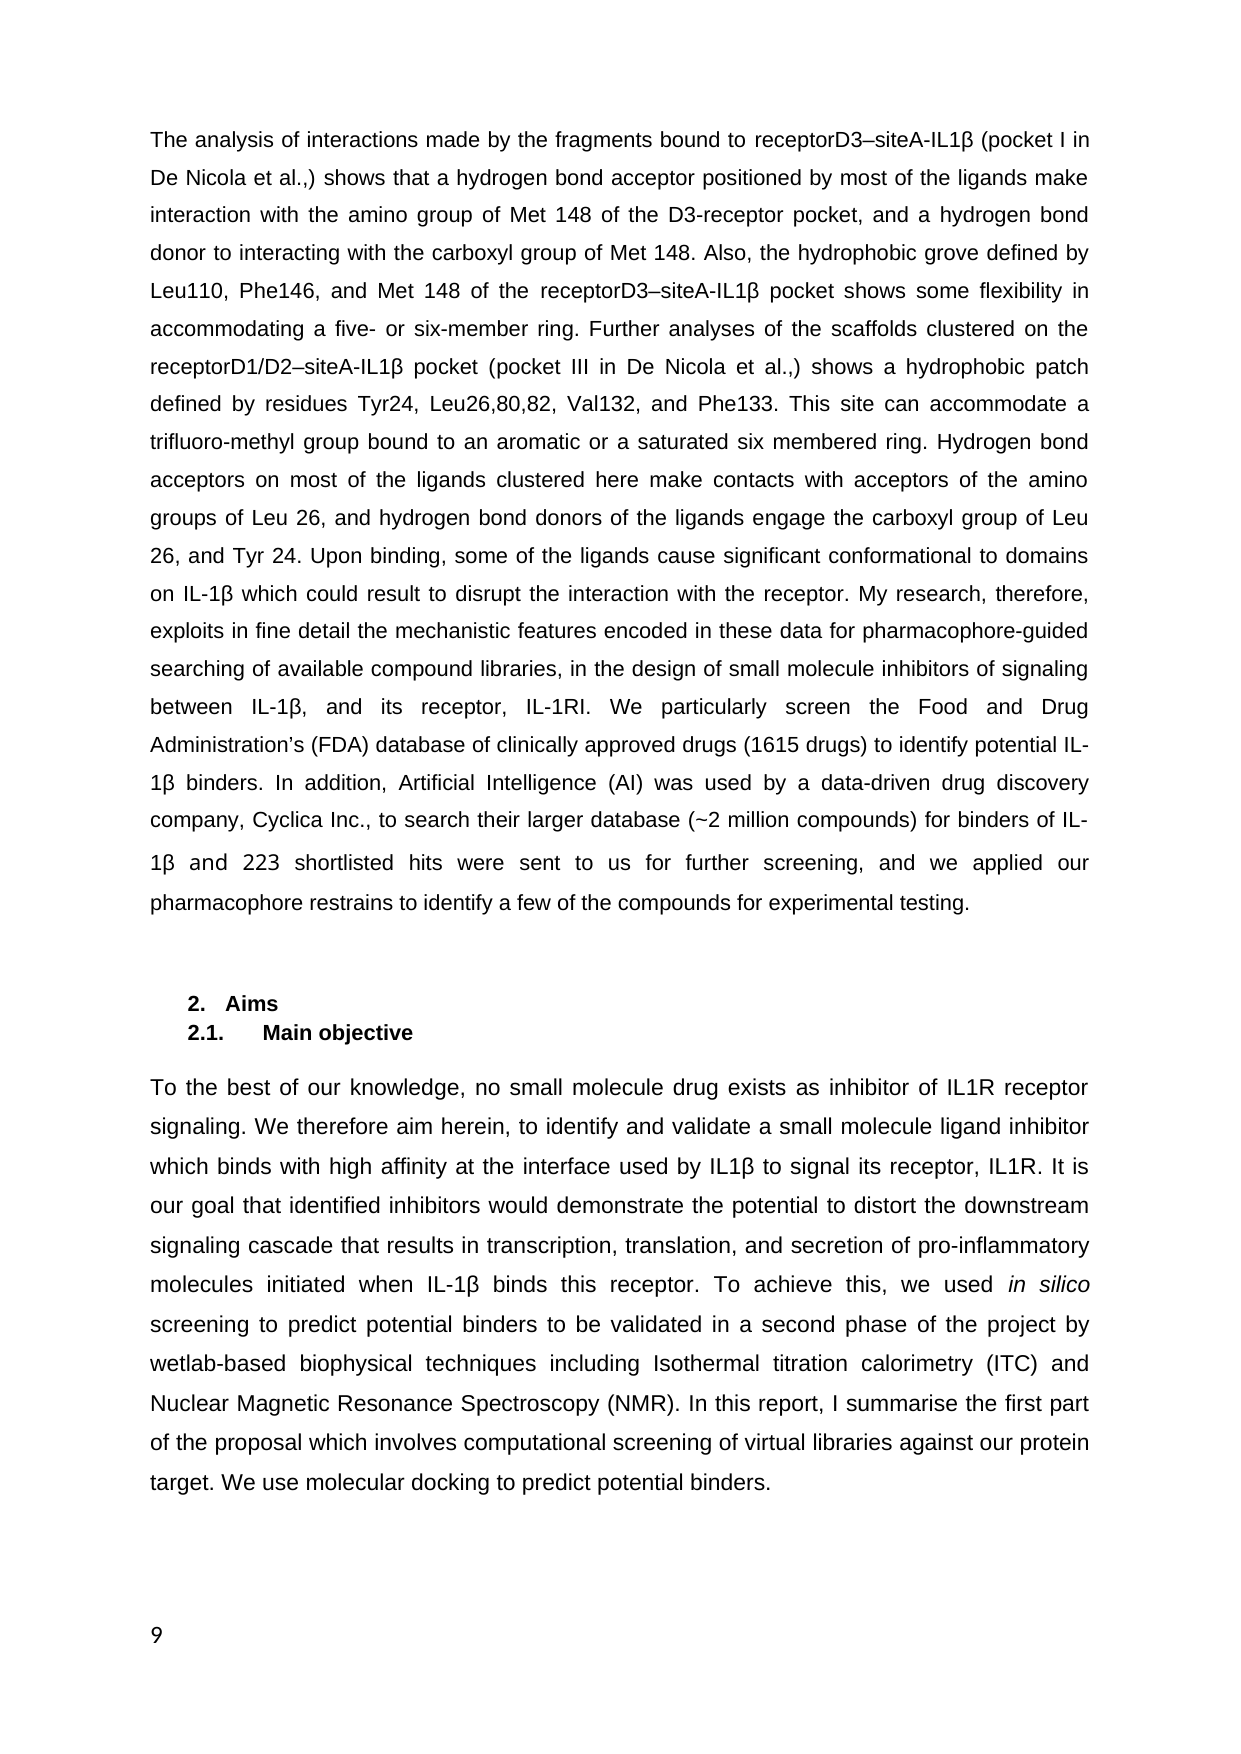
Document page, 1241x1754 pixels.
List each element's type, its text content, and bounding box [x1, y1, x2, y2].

subtitle Main objective [187, 1020, 1090, 1045]
text To the best of our knowledge, no small molecule drug exists as inhibitor of IL1R receptor signaling. We therefore aim herein, to identify and validate a small molecule ligand inhibitor which binds with high affinity at the interface used by IL1β to signal its receptor, IL1R. It is our goal that identified inhibitors would demonstrate the potential to distort the downstream signaling cascade that results in transcription, translation, and secretion of pro-inflammatory molecules initiated when IL-1β binds this receptor. To achieve this, we used in silico screening to predict potential binders to be validated in a second phase of the project by wetlab-based biophysical techniques including Isothermal titration calorimetry (ITC) and Nuclear Magnetic Resonance Spectroscopy (NMR). In this report, I summarise the first part of the proposal which involves computational screening of virtual libraries against our protein target. We use molecular docking to predict potential binders. [150, 1074, 1090, 1495]
text The analysis of interactions made by the fragments bound to receptorD3–siteA-IL1β (pocket I in De Nicola et al.,) shows that a hydrogen bond acceptor positioned by most of the ligands make interaction with the amino group of Met 148 of the D3-receptor pocket, and a hydrogen bond donor to interacting with the carboxyl group of Met 148. Also, the hydrophobic grove defined by Leu110, Phe146, and Met 148 of the receptorD3–siteA-IL1β pocket shows some flexibility in accommodating a five- or six-member ring. Further analyses of the scaffolds clustered on the receptorD1/D2–siteA-IL1β pocket (pocket III in De Nicola et al.,) shows a hydrophobic patch defined by residues Tyr24, Leu26,80,82, Val132, and Phe133. This site can accommodate a trifluoro-methyl group bound to an aromatic or a saturated six membered ring. Hydrogen bond acceptors on most of the ligands clustered here make contacts with acceptors of the amino groups of Leu 26, and hydrogen bond donors of the ligands engage the carboxyl group of Leu 26, and Tyr 24. Upon binding, some of the ligands cause significant conformational to domains on IL-1β which could result to disrupt the interaction with the receptor. My research, therefore, exploits in fine detail the mechanistic features encoded in these data for pharmacophore-guided searching of available compound libraries, in the design of small molecule inhibitors of signaling between IL-1β, and its receptor, IL-1RI. We particularly screen the Food and Drug Administration’s (FDA) database of clinically approved drugs (1615 drugs) to identify potential IL-1β binders. In addition, Artificial Intelligence (AI) was used by a data-driven drug discovery company, Cyclica Inc., to search their larger database (~2 million compounds) for binders of IL-1β and 223 shortlisted hits were sent to us for further screening, and we applied our pharmacophore restrains to identify a few of the compounds for experimental testing. [150, 127, 1090, 915]
subtitle Aims [187, 990, 1090, 1016]
